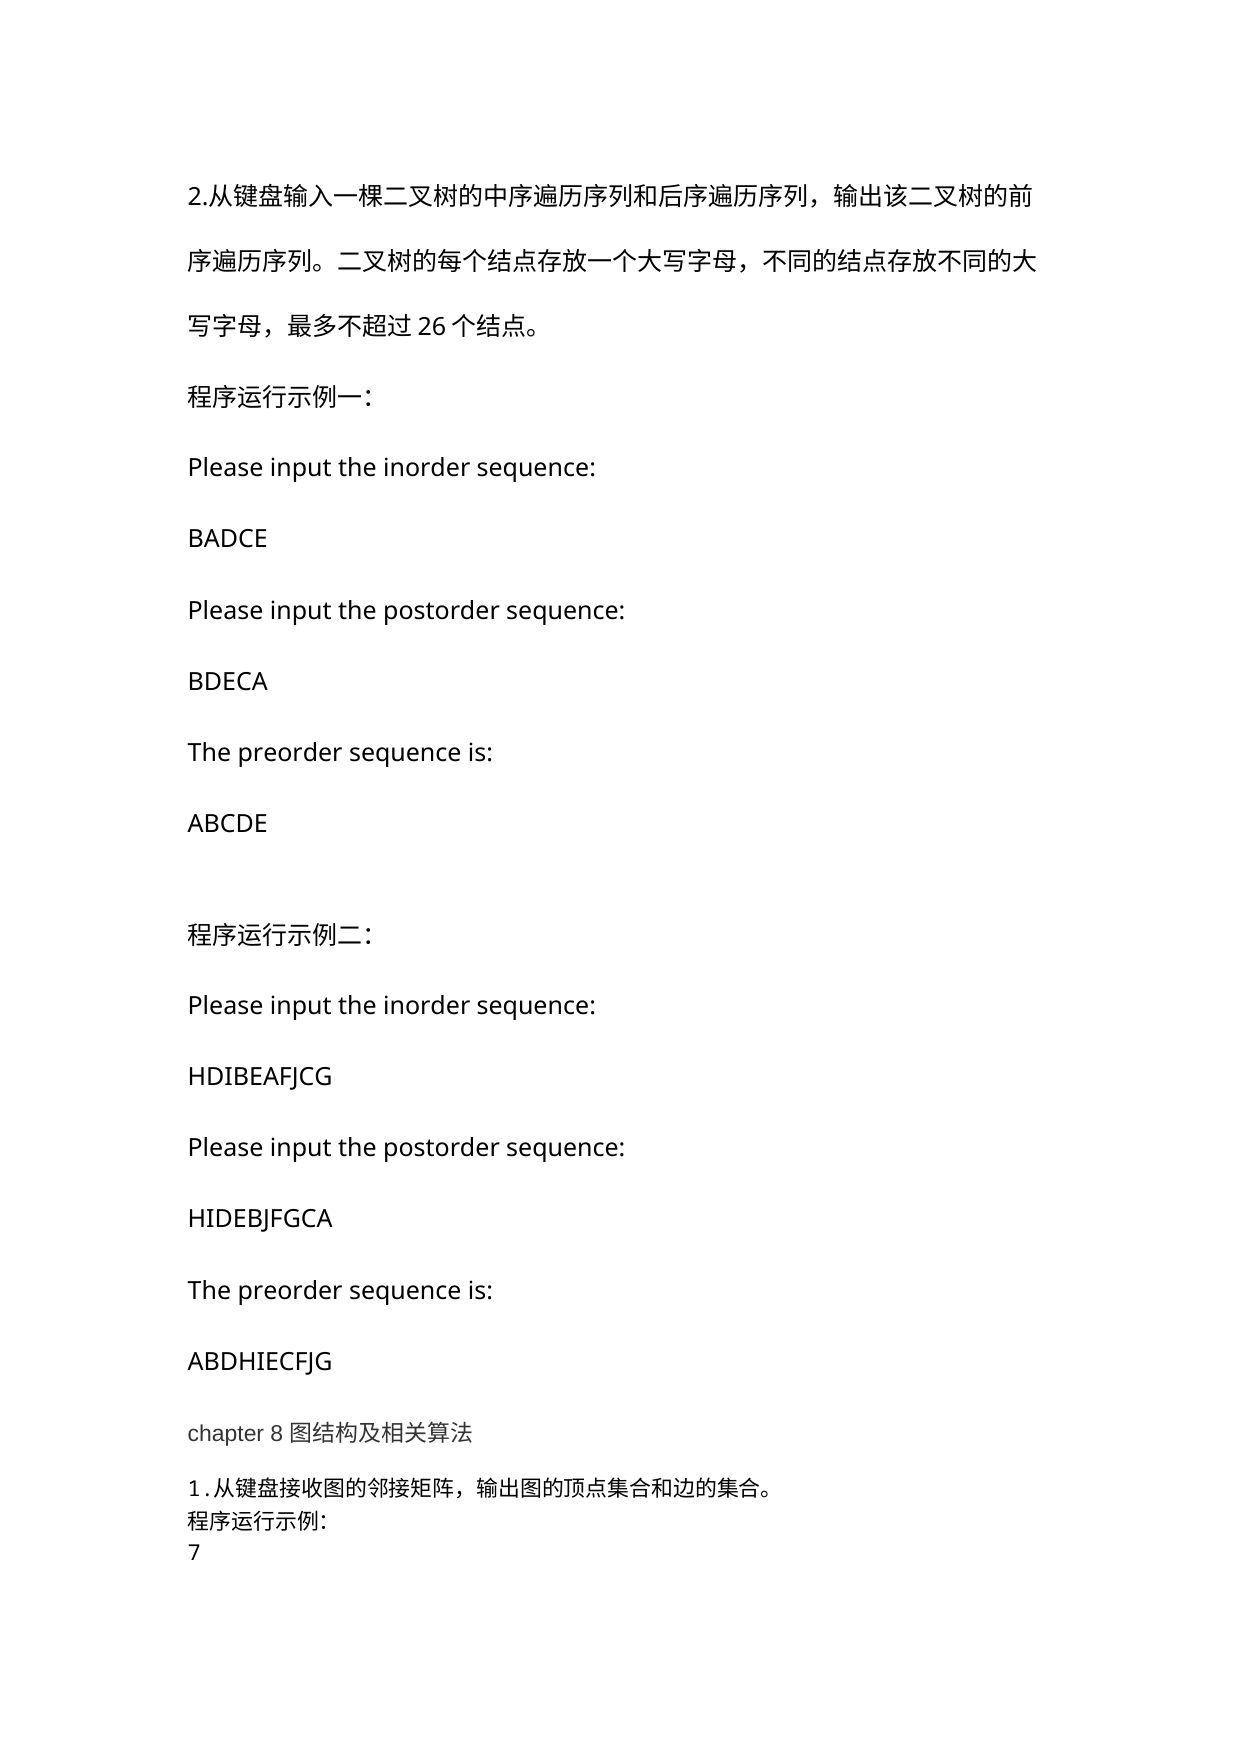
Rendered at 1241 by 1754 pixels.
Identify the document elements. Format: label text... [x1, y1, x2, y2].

text Please input the postorder sequence: [187, 577, 1053, 642]
text The preorder sequence is: [187, 719, 1053, 784]
text ABDHIECFJG [187, 1328, 1053, 1393]
text 程序运行示例： [187, 1503, 1053, 1536]
text Please input the inorder sequence: [187, 972, 1053, 1037]
text 程序运行示例二： [187, 901, 1053, 966]
text 程序运行示例一： [187, 363, 1053, 428]
text BDECA [187, 648, 1053, 713]
text BADCE [187, 506, 1053, 571]
text ABCDE [187, 791, 1053, 856]
text The preorder sequence is: [187, 1257, 1053, 1322]
text 2.从键盘输入一棵二叉树的中序遍历序列和后序遍历序列，输出该二叉树的前序遍历序列。二叉树的每个结点存放一个大写字母，不同的结点存放不同的大写字母，最多不超过26个结点。 [187, 162, 1053, 357]
text chapter 8 图结构及相关算法 [187, 1399, 1053, 1464]
text Please input the postorder sequence: [187, 1114, 1053, 1179]
text HDIBEAFJCG [187, 1043, 1053, 1108]
text 7 [187, 1536, 1053, 1568]
text HIDEBJFGCA [187, 1186, 1053, 1251]
text Please input the inorder sequence: [187, 434, 1053, 499]
text 1.从键盘接收图的邻接矩阵，输出图的顶点集合和边的集合。 [187, 1471, 1053, 1503]
